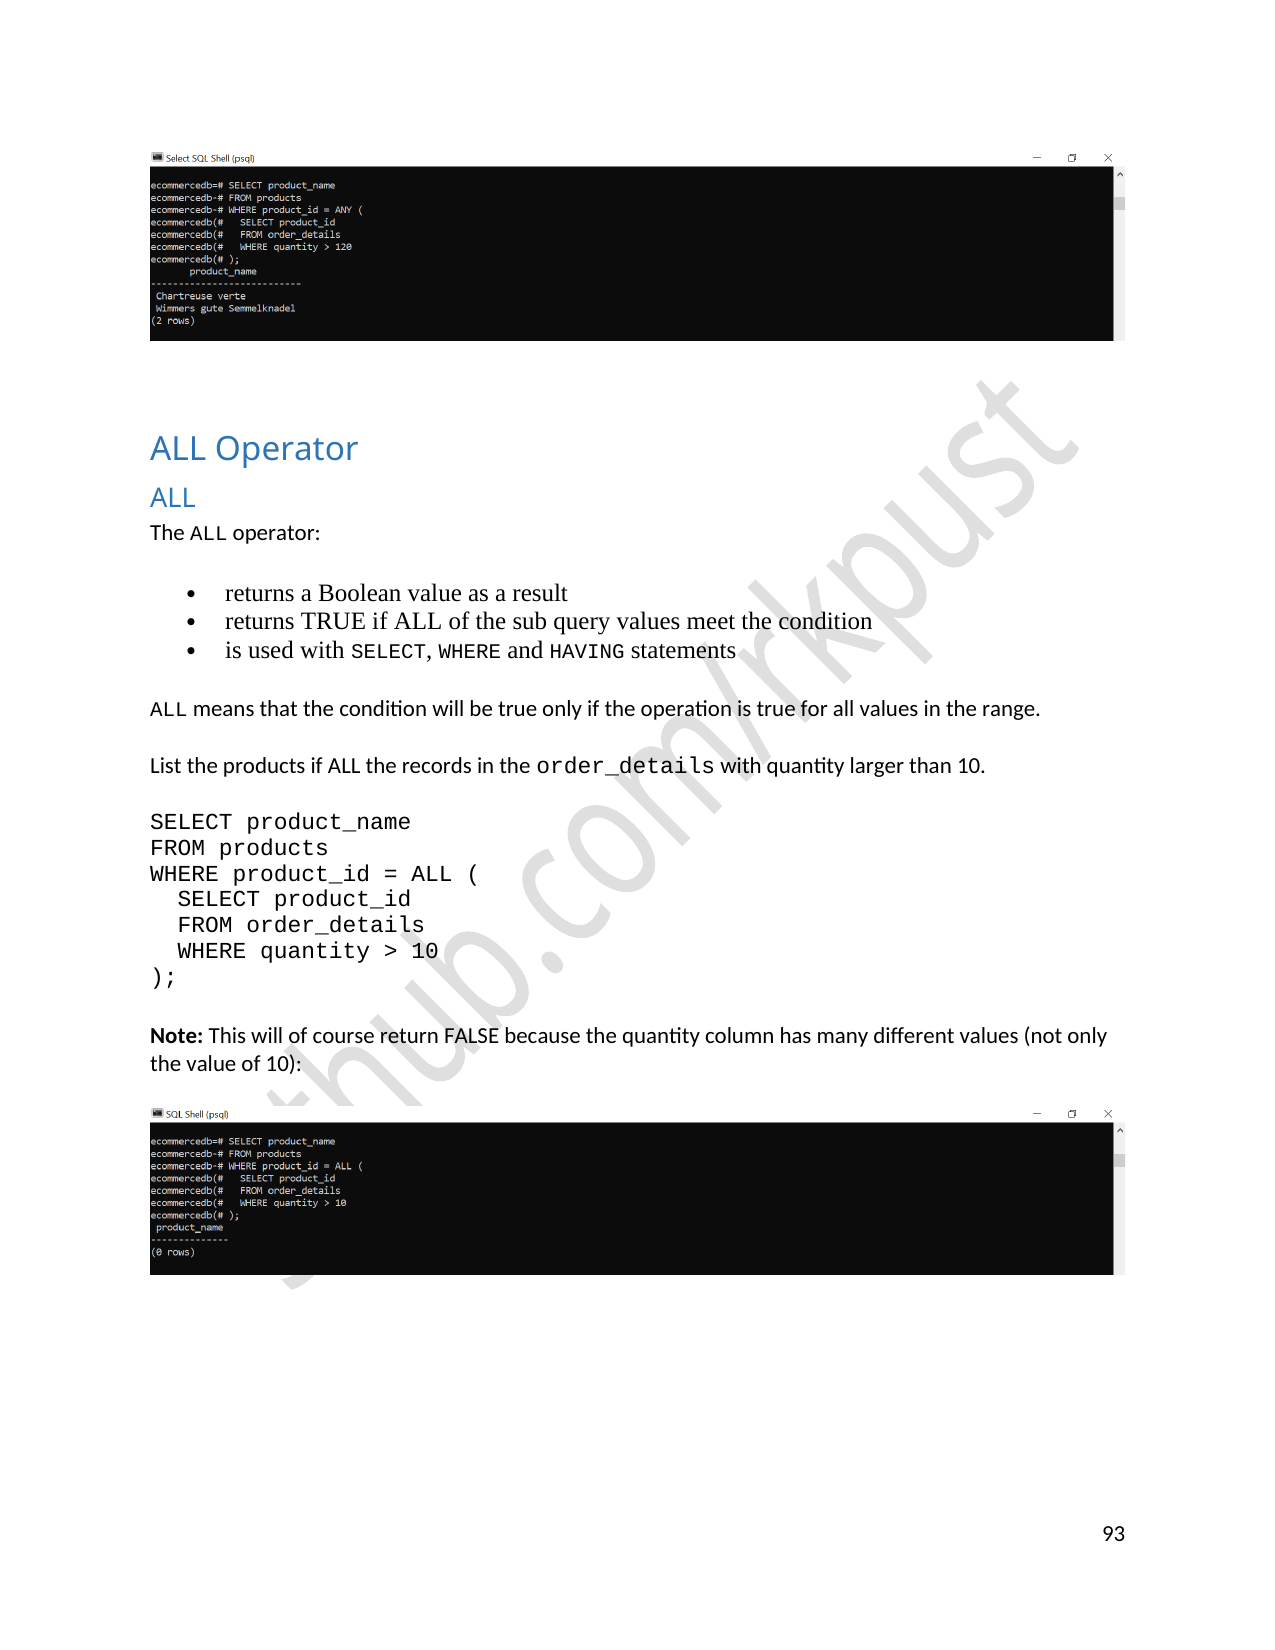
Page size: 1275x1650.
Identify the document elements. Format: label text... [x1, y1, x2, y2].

picture [150, 1106, 1125, 1275]
text The ALL operator: [150, 518, 1125, 546]
subtitle ALL [150, 478, 1125, 515]
text SELECT product_name FROM products WHERE product_id = ALL ( SELECT product_id FROM order_details WHERE quantity > 10 ); [150, 810, 1125, 992]
list returns a Boolean value as a result [187, 578, 1125, 606]
text List the products if ALL the records in the order_details with quantity larger than 10. [150, 752, 1125, 781]
subtitle ALL Operator [150, 425, 1125, 470]
list is used with SELECT, WHERE and HAVING statements [187, 635, 1125, 665]
text Note: This will of course return FALSE because the quantity column has many different values (not only the value of 10): [150, 1021, 1125, 1077]
list returns TRUE if ALL of the sub query values meet the condition [187, 606, 1125, 635]
picture [150, 150, 1125, 341]
text ALL means that the condition will be true only if the operation is true for all values in the range. [150, 694, 1125, 722]
